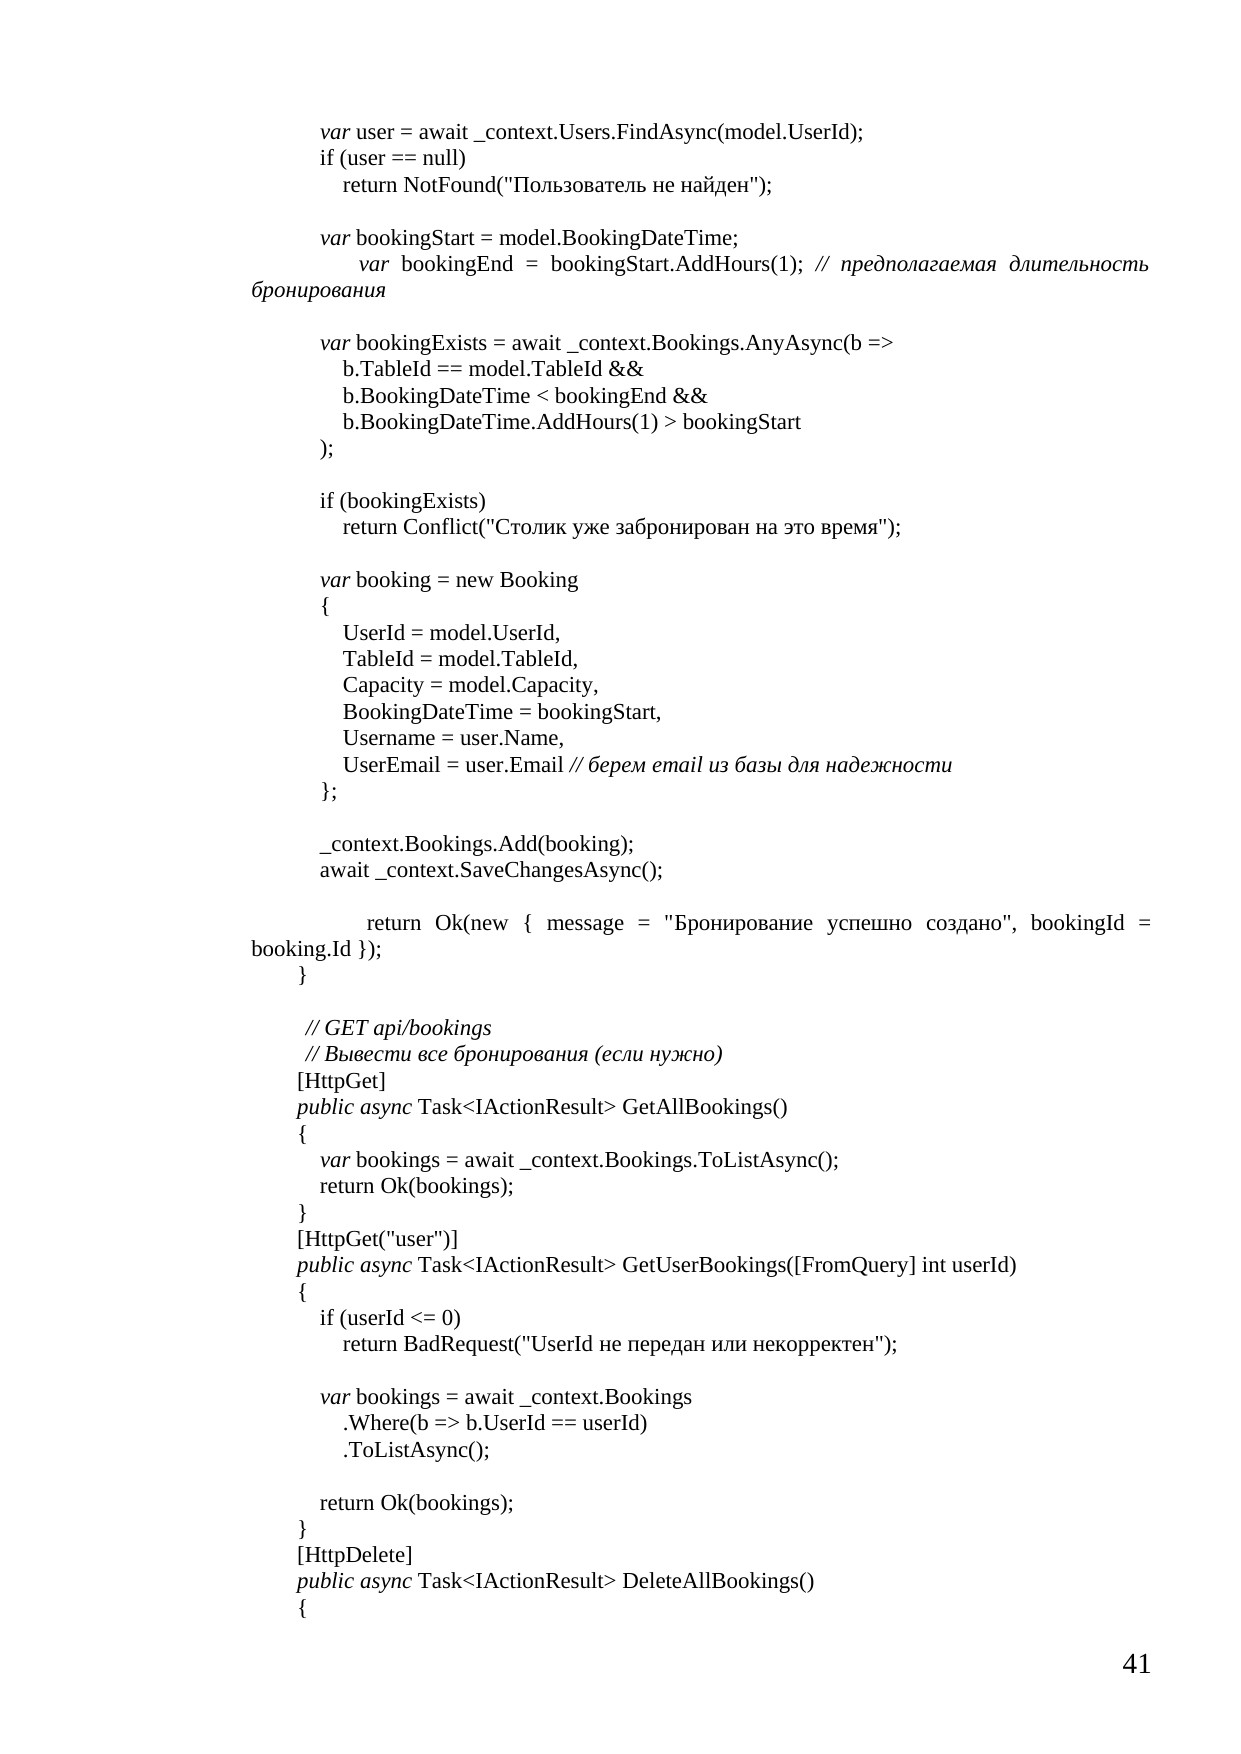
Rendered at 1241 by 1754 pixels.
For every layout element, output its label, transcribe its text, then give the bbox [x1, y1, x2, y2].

text return Ok(bookings); [251, 1488, 1152, 1515]
text var bookingEnd = bookingStart.AddHours(1); // предполагаемая длительность бронирования [251, 250, 1152, 303]
text var bookings = await _context.Bookings.ToListAsync(); [251, 1146, 1152, 1172]
text var user = await _context.Users.FindAsync(model.UserId); [251, 118, 1152, 144]
text if (bookingExists) [251, 487, 1152, 513]
text [HttpGet("user")] [251, 1225, 1152, 1251]
text var bookingStart = model.BookingDateTime; [251, 223, 1152, 250]
text var bookings = await _context.Bookings [251, 1383, 1152, 1409]
text b.BookingDateTime.AddHours(1) > bookingStart [251, 408, 1152, 434]
text { [251, 592, 1152, 619]
text // Вывести все бронирования (если нужно) [251, 1041, 1152, 1067]
text if (user == null) [251, 144, 1152, 171]
text _context.Bookings.Add(booking); [251, 830, 1152, 856]
text return Ok(new { message = "Бронирование успешно создано", bookingId = booking.Id }); [251, 909, 1152, 961]
text Capacity = model.Capacity, [251, 672, 1152, 698]
text [HttpGet] [251, 1067, 1152, 1093]
text } [251, 961, 1152, 988]
text return Conflict("Столик уже забронирован на это время"); [251, 513, 1152, 540]
text ); [251, 434, 1152, 461]
text // GET api/bookings [251, 1014, 1152, 1041]
text await _context.SaveChangesAsync(); [251, 856, 1152, 882]
text Username = user.Name, [251, 724, 1152, 751]
text .ToListAsync(); [251, 1436, 1152, 1462]
text UserId = model.UserId, [251, 619, 1152, 645]
text if (userId <= 0) [251, 1304, 1152, 1330]
text return NotFound("Пользователь не найден"); [251, 171, 1152, 197]
text { [251, 1119, 1152, 1146]
text public async Task<IActionResult> GetUserBookings([FromQuery] int userId) [251, 1251, 1152, 1278]
text { [251, 1594, 1152, 1620]
text } [251, 1515, 1152, 1541]
text var bookingExists = await _context.Bookings.AnyAsync(b => [251, 329, 1152, 355]
text TableId = model.TableId, [251, 645, 1152, 672]
text return BadRequest("UserId не передан или некорректен"); [251, 1330, 1152, 1357]
text [HttpDelete] [251, 1541, 1152, 1568]
text UserEmail = user.Email // берем email из базы для надежности [251, 751, 1152, 777]
text b.TableId == model.TableId && [251, 355, 1152, 382]
text } [251, 1199, 1152, 1225]
text public async Task<IActionResult> GetAllBookings() [251, 1093, 1152, 1119]
text BookingDateTime = bookingStart, [251, 698, 1152, 724]
text .Where(b => b.UserId == userId) [251, 1409, 1152, 1436]
text }; [251, 777, 1152, 803]
text b.BookingDateTime < bookingEnd && [251, 382, 1152, 408]
text public async Task<IActionResult> DeleteAllBookings() [251, 1568, 1152, 1594]
text var booking = new Booking [251, 566, 1152, 592]
text { [251, 1278, 1152, 1304]
text return Ok(bookings); [251, 1172, 1152, 1199]
